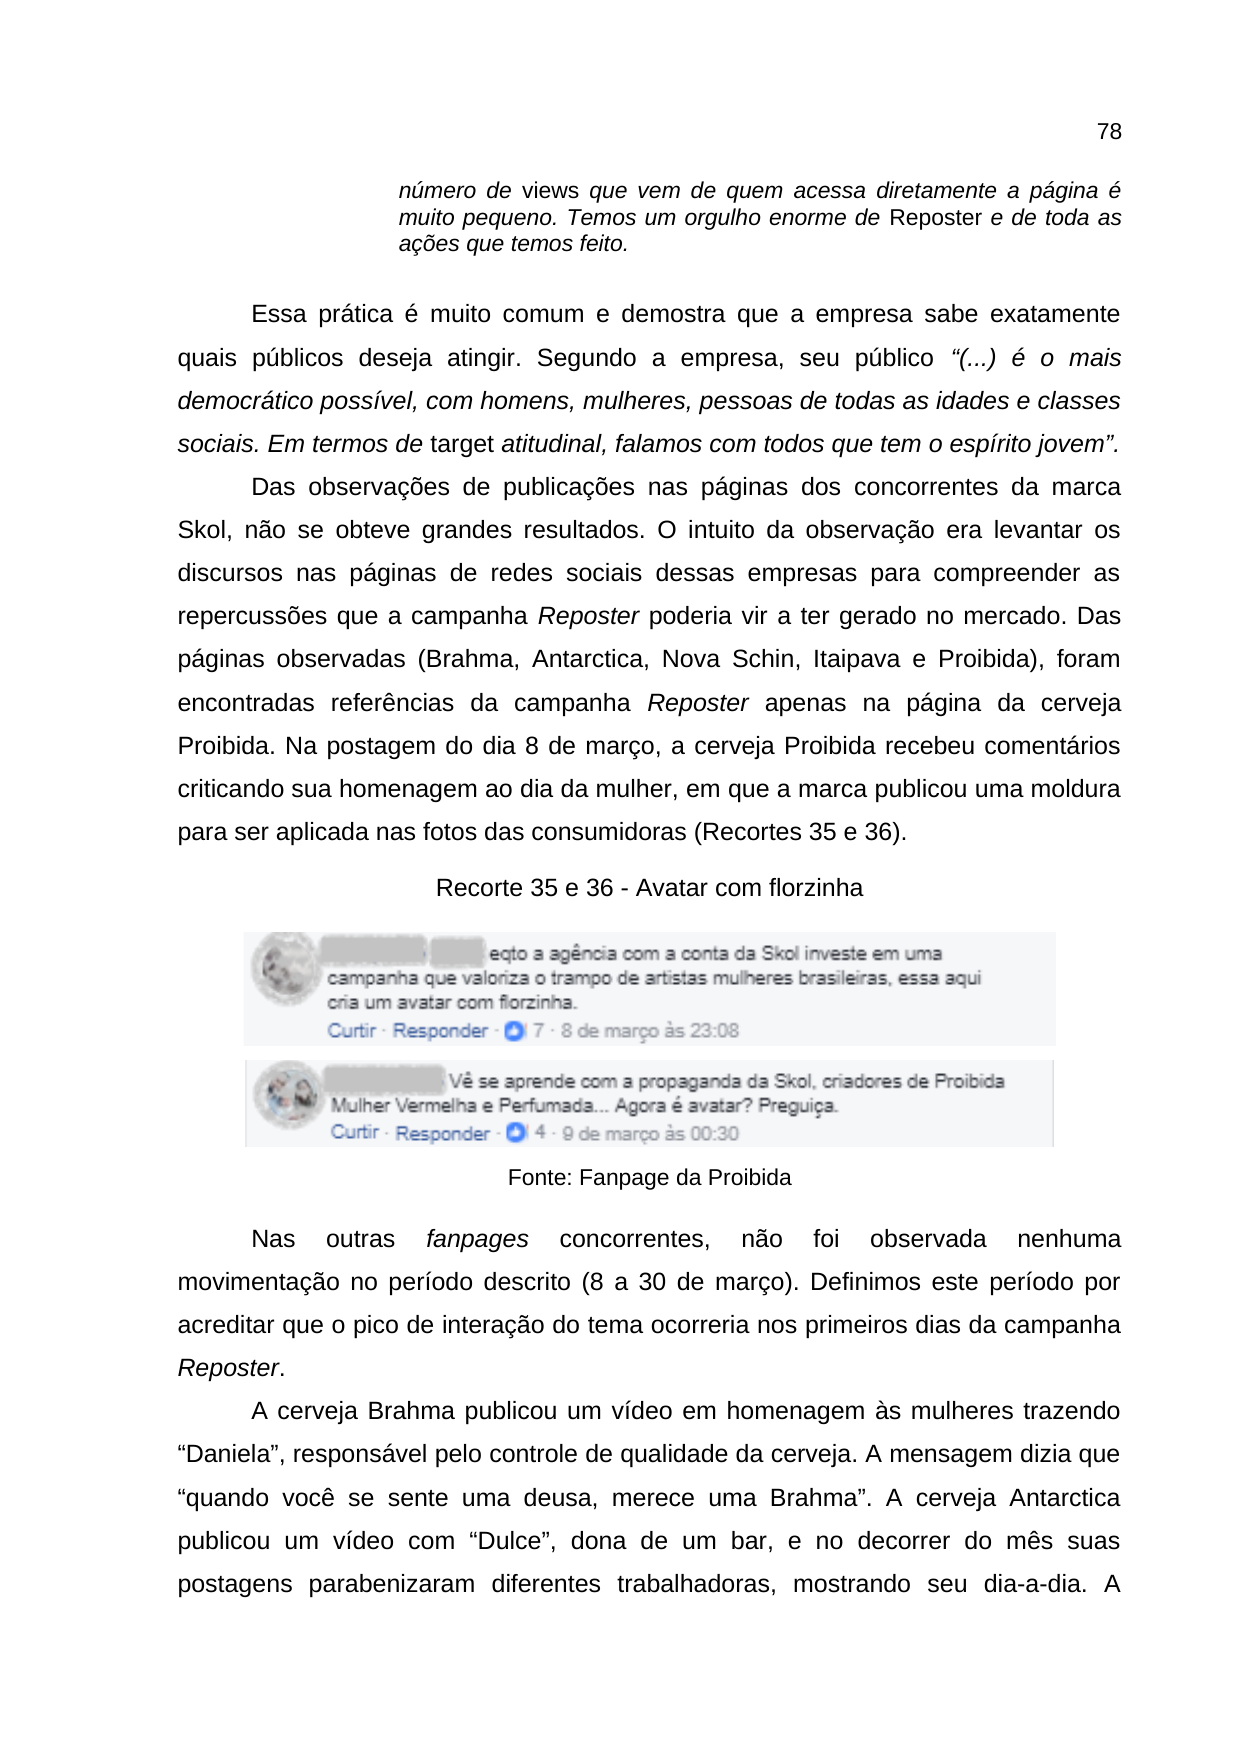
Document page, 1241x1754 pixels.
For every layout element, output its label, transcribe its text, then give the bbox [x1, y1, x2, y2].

text Essa prática é muito comum e demostra que a empresa sabe exatamente quais públicos deseja atingir. Segundo a empresa, seu público “(...) é o mais democrático possível, com homens, mulheres, pessoas de todas as idades e classes sociais. Em termos de target atitudinal, falamos com todos que tem o espírito jovem”. [177, 299, 1122, 457]
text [177, 1396, 1122, 1597]
text Fonte: Fanpage da Proibida [177, 1163, 1122, 1190]
text Das observações de publicações nas páginas dos concorrentes da marca Skol, não se obteve grandes resultados. O intuito da observação era levantar os discursos nas páginas de redes sociais dessas empresas para compreender as repercussões que a campanha Reposter poderia vir a ter gerado no mercado. Das páginas observadas (Brahma, Antarctica, Nova Schin, Itaipava e Proibida), foram encontradas referências da campanha Reposter apenas na página da cerveja Proibida. Na postagem do dia 8 de março, a cerveja Proibida recebeu comentários criticando sua homenagem ao dia da mulher, em que a marca publicou uma moldura para ser aplicada nas fotos das consumidoras (Recortes 35 e 36). [177, 472, 1122, 846]
text Nas outras fanpages concorrentes, não foi observada nenhuma movimentação no período descrito (8 a 30 de março). Definimos este período por acreditar que o pico de interação do tema ocorreria nos primeiros dias da campanha Reposter. [177, 1224, 1122, 1382]
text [398, 177, 1122, 256]
picture [243, 932, 1056, 1046]
picture [245, 1060, 1054, 1147]
